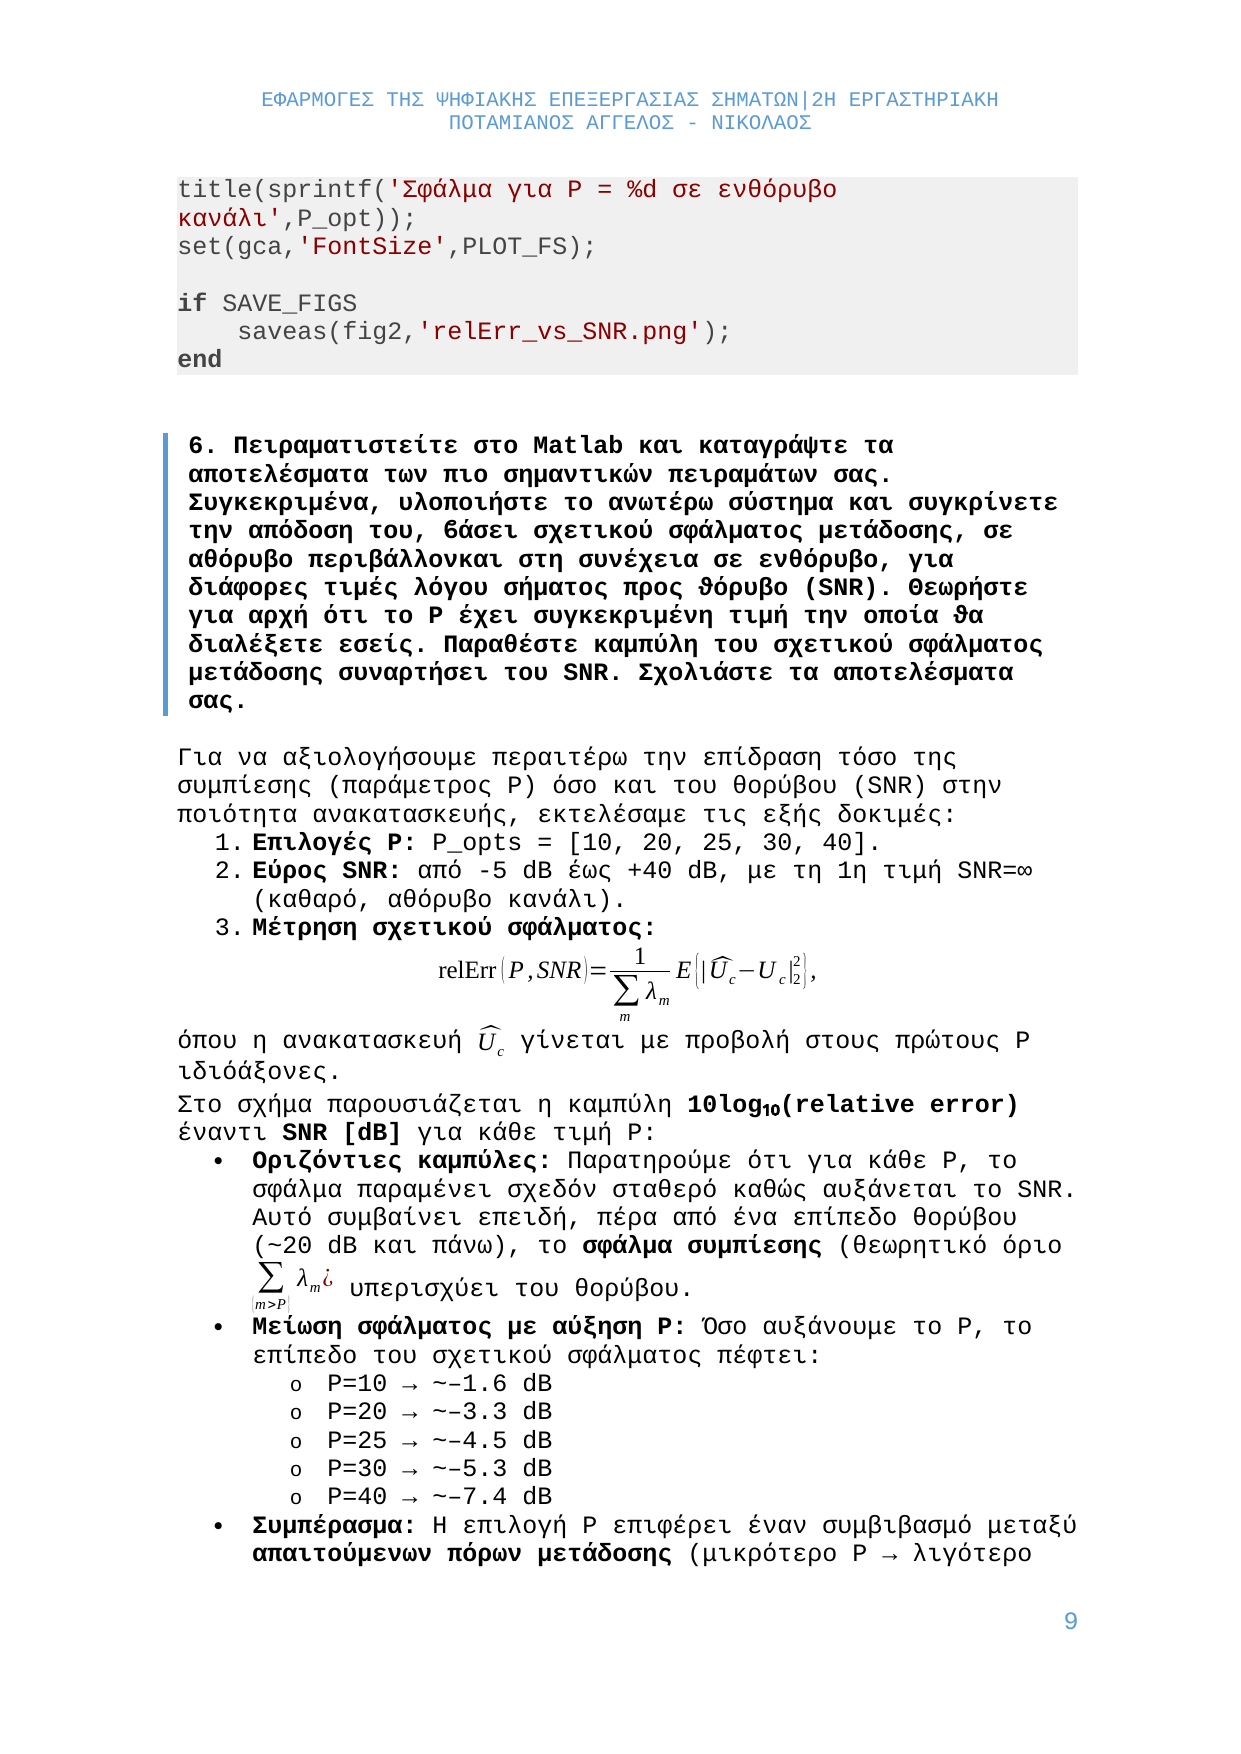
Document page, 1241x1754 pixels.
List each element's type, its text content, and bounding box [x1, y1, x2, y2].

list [214, 1512, 1078, 1569]
list P=40 → ~–7.4 dB [289, 1484, 1078, 1512]
list Εύρος SNR: από -5 dB έως +40 dB, με τη 1η τιμή SNR=∞ (καθαρό, αθόρυβο κανάλι). [214, 858, 1078, 914]
list P=30 → ~–5.3 dB [289, 1456, 1078, 1484]
list Μείωση σφάλματος με αύξηση P: Όσο αυξάνουμε το P, το επίπεδο του σχετικού σφάλματος πέφτει: [214, 1314, 1078, 1371]
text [177, 177, 1078, 375]
list Οριζόντιες καμπύλες: Παρατηρούμε ότι για κάθε P, το σφάλμα παραμένει σχεδόν σταθερό καθώς αυξάνεται το SNR. Αυτό συμβαίνει επειδή, πέρα από ένα επίπεδο θορύβου (~20 dB και πάνω), το σφάλμα συμπίεσης (θεωρητικό όριο υπερισχύει του θορύβου. [214, 1148, 1078, 1314]
list Μέτρηση σχετικού σφάλματος: [214, 914, 1078, 943]
list P=25 → ~–4.5 dB [289, 1427, 1078, 1456]
text όπου η ανακατασκευή γίνεται με προβολή στους πρώτους P ιδιόάξονες. [177, 1025, 1078, 1087]
text Στο σχήμα παρουσιάζεται η καμπύλη 10log₁₀(relative error) έναντι SNR [dB] για κάθε τιμή P: [177, 1087, 1078, 1148]
list P=10 → ~–1.6 dB [289, 1371, 1078, 1399]
table_header 6. Πειραµατιστείτε στο Matlab και καταγράψτε τα αποτελέσµατα των πιο σηµαντικών πειραµάτων σας. Συγκεκριµένα, υλοποιήστε το ανωτέρω σύστηµα και συγκρίνετε την απόδοση του, ϐάσει σχετικού σφάλµατος µετάδοσης, σε αθόρυβο περιβάλλονκαι στη συνέχεια σε ενθόρυβο, για διάφορες τιµές λόγου σήµατος προς ϑόρυβο (SNR). Θεωρήστε για αρχή ότι το P έχει συγκεκριµένη τιµή την οποία ϑα διαλέξετε εσείς. Παραθέστε καµπύλη του σχετικού σφάλµατος µετάδοσης συναρτήσει του SNR. Σχολιάστε τα αποτελέσµατα σας. [168, 433, 1096, 716]
list P=20 → ~–3.3 dB [289, 1399, 1078, 1427]
text Για να αξιολογήσουμε περαιτέρω την επίδραση τόσο της συμπίεσης (παράμετρος P) όσο και του θορύβου (SNR) στην ποιότητα ανακατασκευής, εκτελέσαμε τις εξής δοκιμές: [177, 744, 1078, 829]
list Επιλογές P: P_opts = [10, 20, 25, 30, 40]. [214, 829, 1078, 858]
